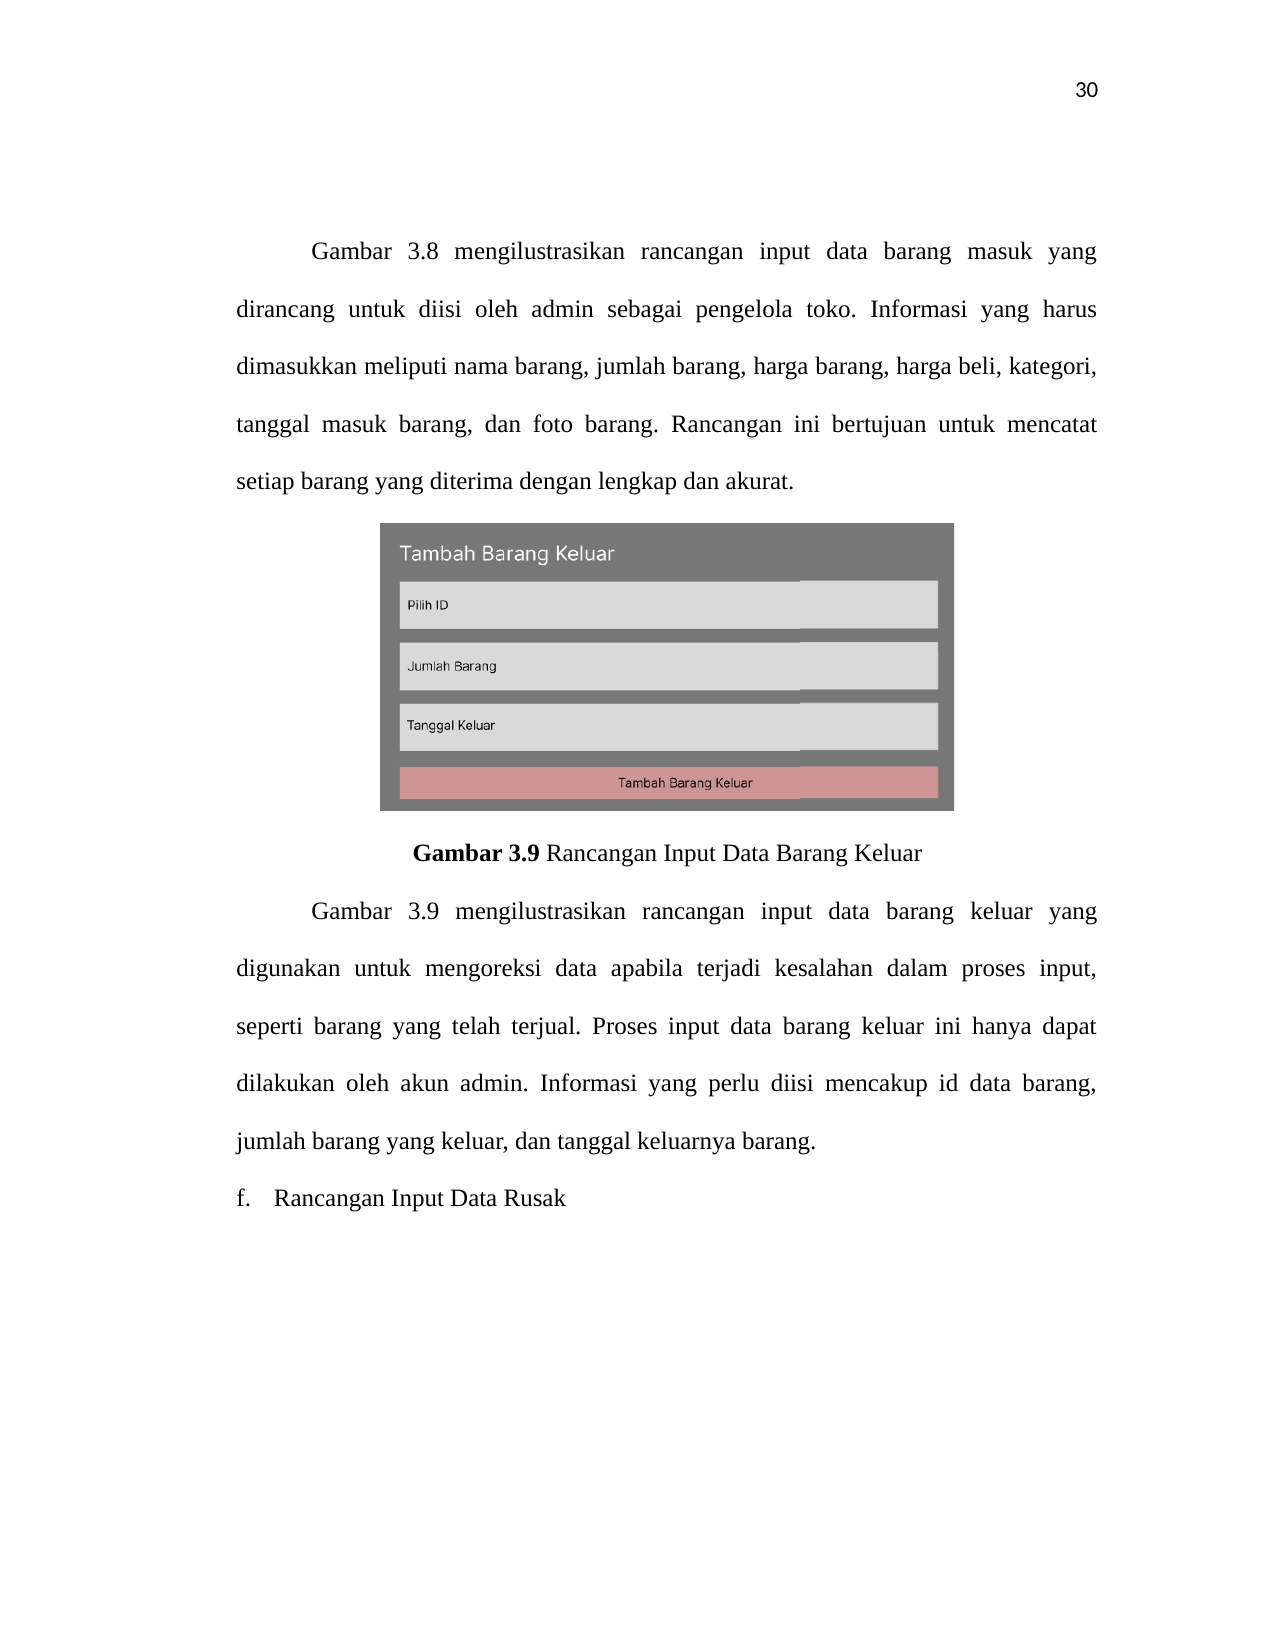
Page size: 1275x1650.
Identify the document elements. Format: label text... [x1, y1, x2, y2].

list Rancangan Input Data Rusak [236, 1183, 1098, 1212]
text Gambar 3.8 mengilustrasikan rancangan input data barang masuk yang dirancang untuk diisi oleh admin sebagai pengelola toko. Informasi yang harus dimasukkan meliputi nama barang, jumlah barang, harga barang, harga beli, kategori, tanggal masuk barang, dan foto barang. Rancangan ini bertujuan untuk mencatat setiap barang yang diterima dengan lengkap dan akurat. [236, 236, 1098, 495]
picture [380, 523, 955, 811]
text Gambar 3.9 mengilustrasikan rancangan input data barang keluar yang digunakan untuk mengoreksi data apabila terjadi kesalahan dalam proses input, seperti barang yang telah terjual. Proses input data barang keluar ini hanya dapat dilakukan oleh akun admin. Informasi yang perlu diisi mencakup id data barang, jumlah barang yang keluar, dan tanggal keluarnya barang. [236, 896, 1098, 1155]
text Gambar 3.9 Rancangan Input Data Barang Keluar [236, 838, 1098, 867]
